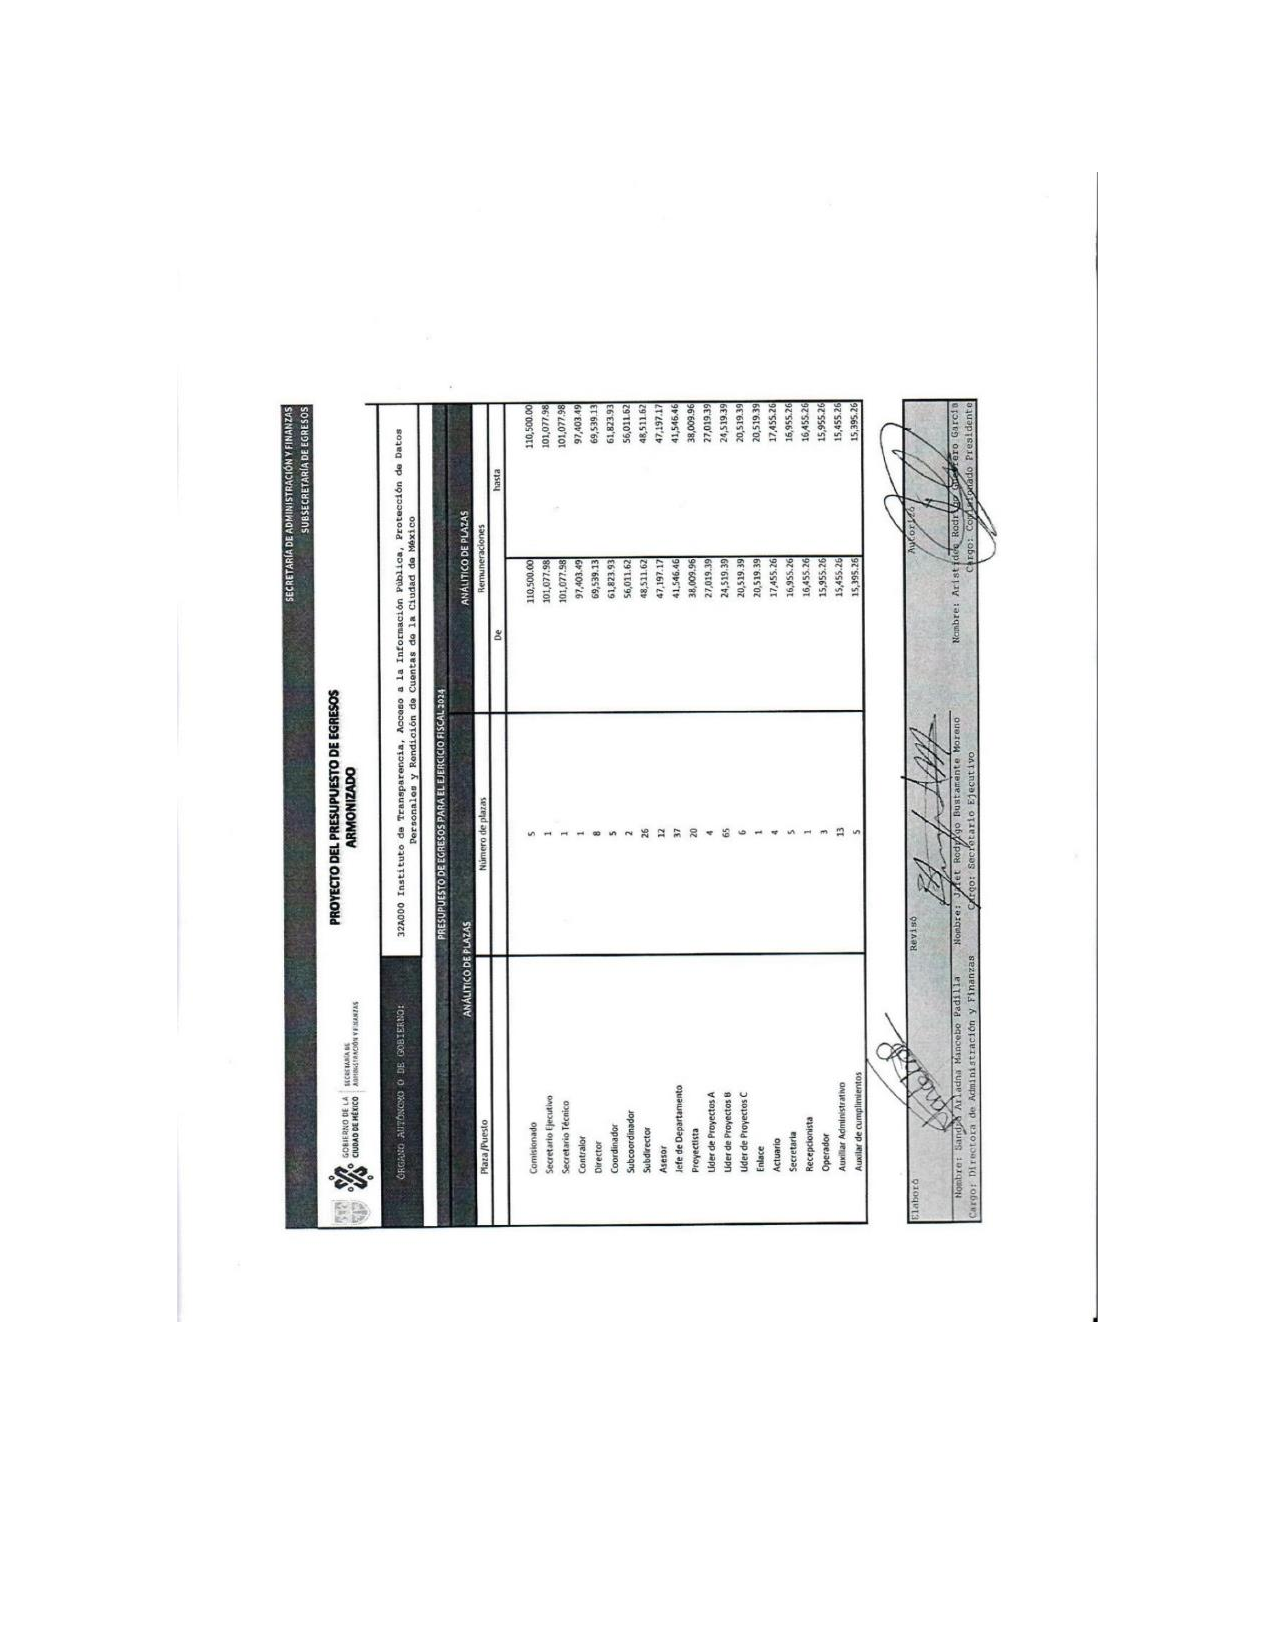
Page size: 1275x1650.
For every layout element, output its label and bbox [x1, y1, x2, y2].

picture [177, 172, 1098, 1322]
